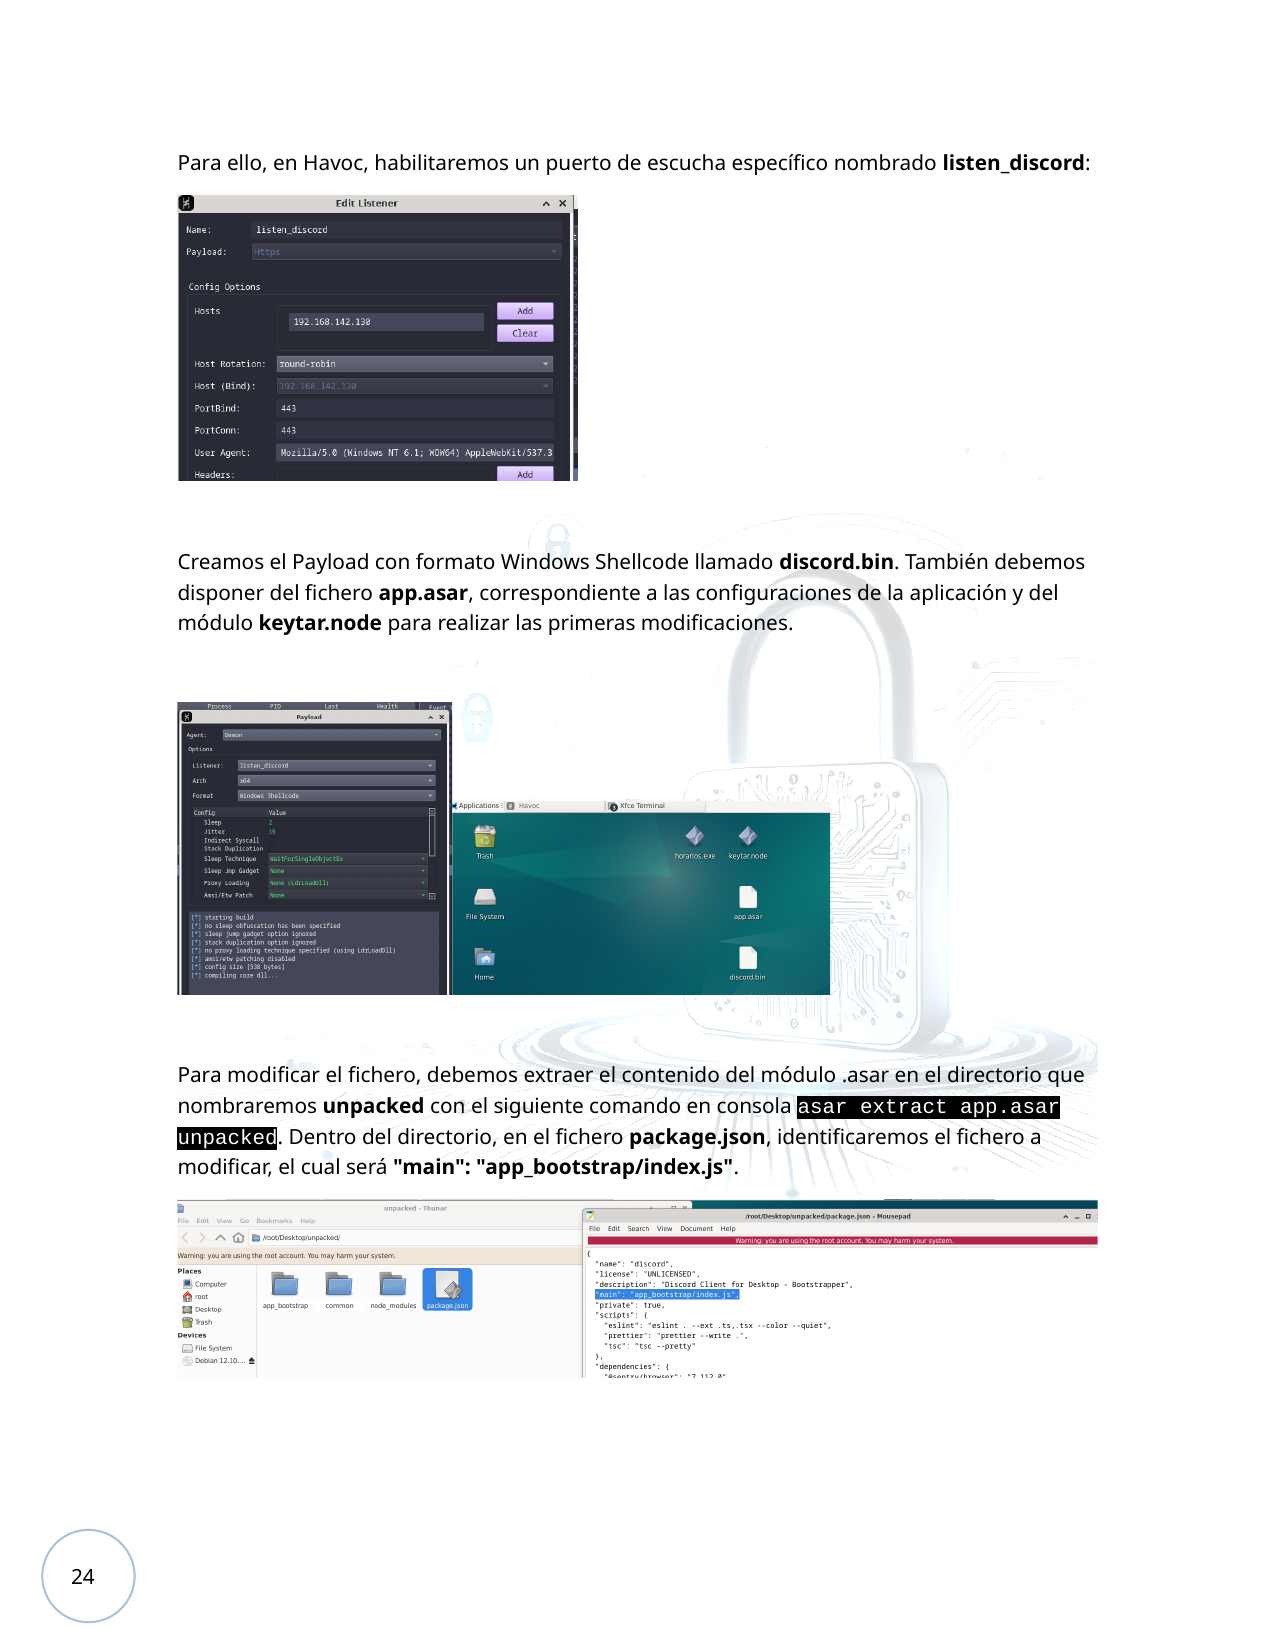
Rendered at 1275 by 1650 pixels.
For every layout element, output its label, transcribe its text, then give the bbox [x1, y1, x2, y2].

picture [177, 1199, 1098, 1378]
text Creamos el Payload con formato Windows Shellcode llamado discord.bin. También debemos disponer del fichero app.asar, correspondiente a las configuraciones de la aplicación y del módulo keytar.node para realizar las primeras modificaciones. [177, 547, 1098, 637]
picture [542, 951, 550, 956]
picture [558, 958, 566, 965]
picture [177, 702, 831, 995]
text Para modificar el fichero, debemos extraer el contenido del módulo .asar en el directorio que nombraremos unpacked con el siguiente comando en consola asar extract app.asar unpacked. Dentro del directorio, en el fichero package.json, identificaremos el fichero a modificar, el cual será "main": "app_bootstrap/index.js". [177, 1060, 1098, 1181]
picture [177, 195, 578, 481]
picture [557, 976, 563, 986]
text Para ello, en Havoc, habilitaremos un puerto de escucha específico nombrado listen_discord: [177, 148, 1098, 176]
